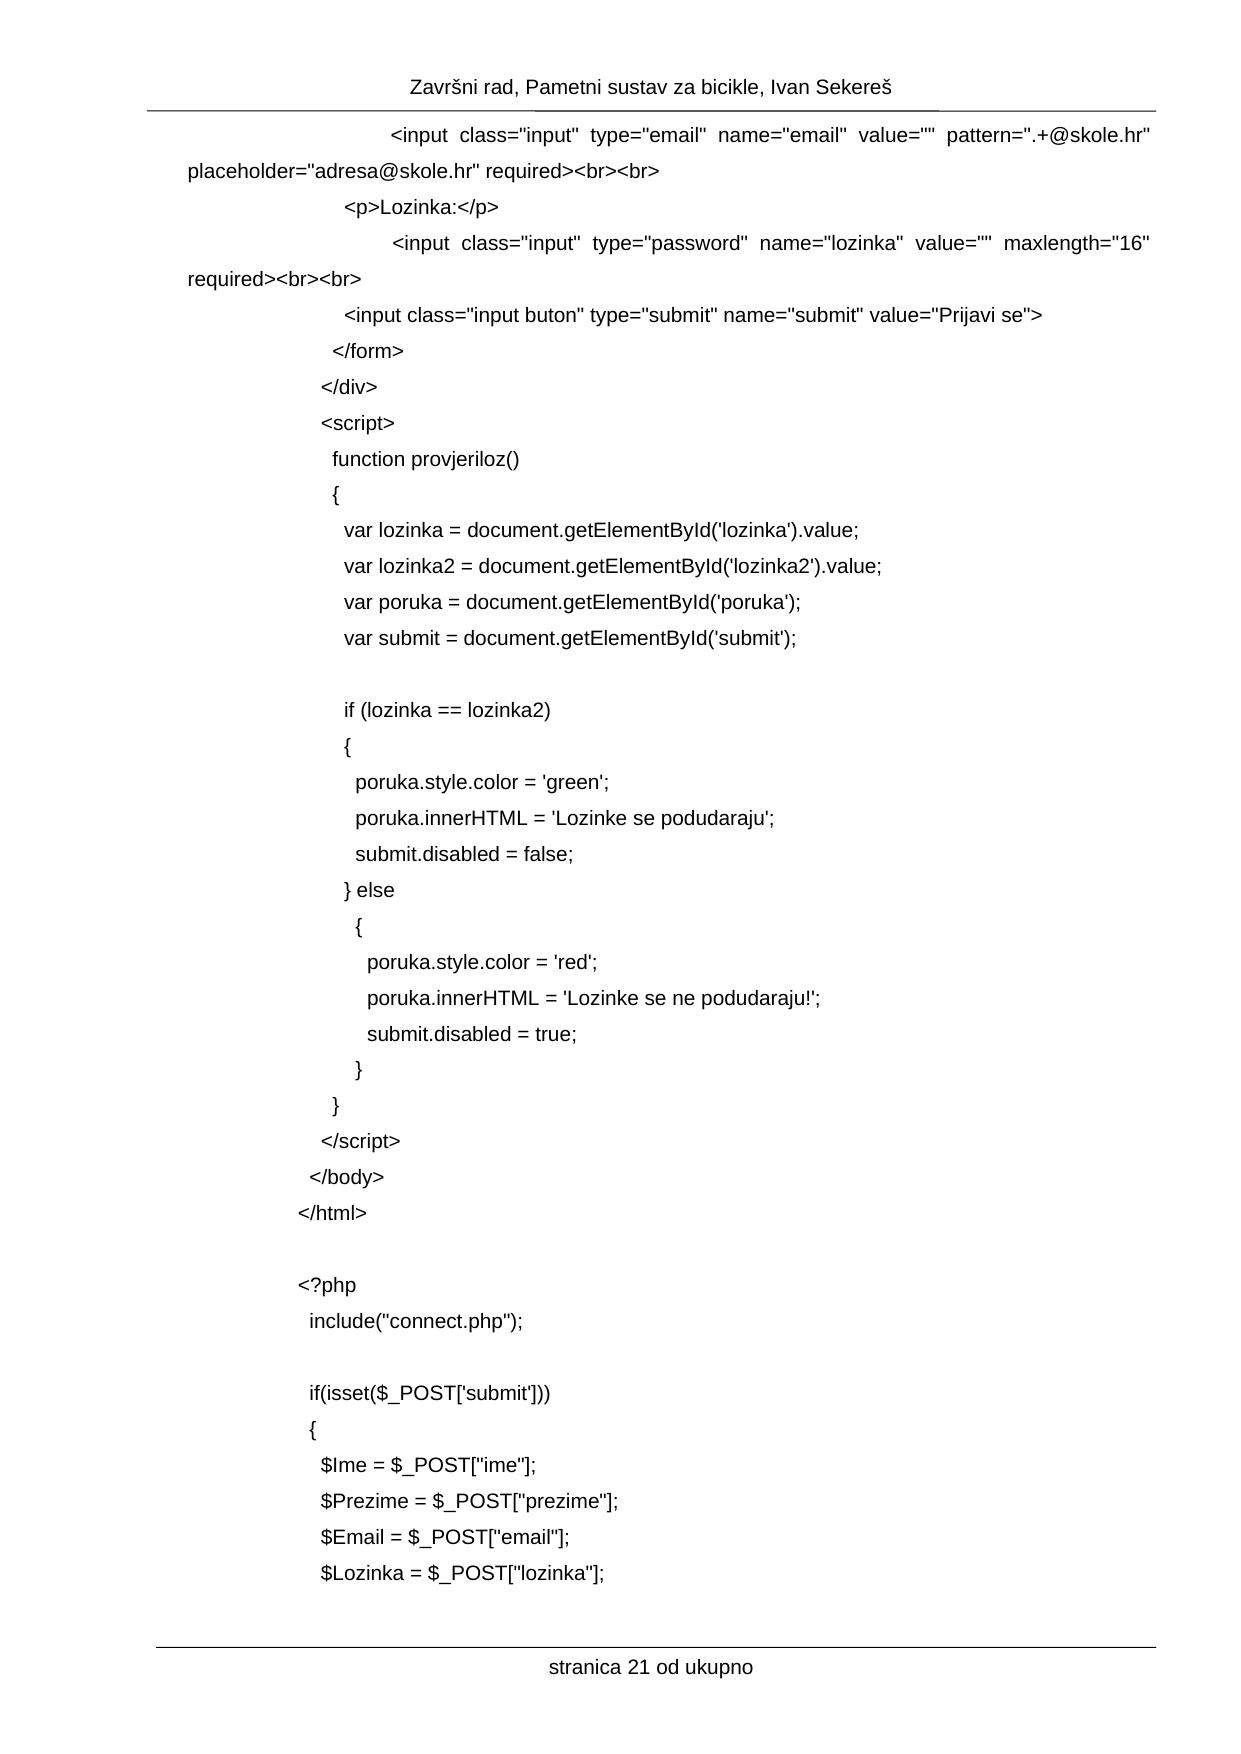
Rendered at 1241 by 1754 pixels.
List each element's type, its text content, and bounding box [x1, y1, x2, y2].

text } [187, 1057, 1152, 1081]
text { [187, 734, 1152, 758]
text <script> [187, 410, 1152, 434]
text $Ime = $_POST["ime"]; [187, 1453, 1152, 1477]
text } [187, 1093, 1152, 1117]
text { [187, 913, 1152, 937]
text if (lozinka == lozinka2) [187, 698, 1152, 722]
text <input class="input" type="email" name="email" value="" pattern=".+@skole.hr" placeholder="adresa@skole.hr" required><br><br> [187, 123, 1152, 183]
text var poruka = document.getElementById('poruka'); [187, 590, 1152, 614]
text <input class="input buton" type="submit" name="submit" value="Prijavi se"> [187, 303, 1152, 327]
text { [187, 1417, 1152, 1441]
text poruka.innerHTML = 'Lozinke se ne podudaraju!'; [187, 985, 1152, 1009]
text <input class="input" type="password" name="lozinka" value="" maxlength="16" required><br><br> [187, 231, 1152, 291]
text </html> [187, 1201, 1152, 1225]
text if(isset($_POST['submit'])) [187, 1381, 1152, 1405]
text var lozinka = document.getElementById('lozinka').value; [187, 518, 1152, 542]
text </script> [187, 1129, 1152, 1153]
text poruka.style.color = 'red'; [187, 949, 1152, 973]
text </div> [187, 374, 1152, 398]
text submit.disabled = true; [187, 1021, 1152, 1045]
text submit.disabled = false; [187, 842, 1152, 866]
text { [187, 482, 1152, 506]
text <?php [187, 1273, 1152, 1297]
text $Prezime = $_POST["prezime"]; [187, 1488, 1152, 1512]
text $Lozinka = $_POST["lozinka"]; [187, 1560, 1152, 1584]
text poruka.style.color = 'green'; [187, 770, 1152, 794]
text poruka.innerHTML = 'Lozinke se podudaraju'; [187, 806, 1152, 830]
text } else [187, 878, 1152, 902]
text include("connect.php"); [187, 1309, 1152, 1333]
text </body> [187, 1165, 1152, 1189]
text $Email = $_POST["email"]; [187, 1524, 1152, 1548]
text var submit = document.getElementById('submit'); [187, 626, 1152, 650]
text </form> [187, 338, 1152, 362]
text var lozinka2 = document.getElementById('lozinka2').value; [187, 554, 1152, 578]
text function provjeriloz() [187, 446, 1152, 470]
text <p>Lozinka:</p> [187, 195, 1152, 219]
